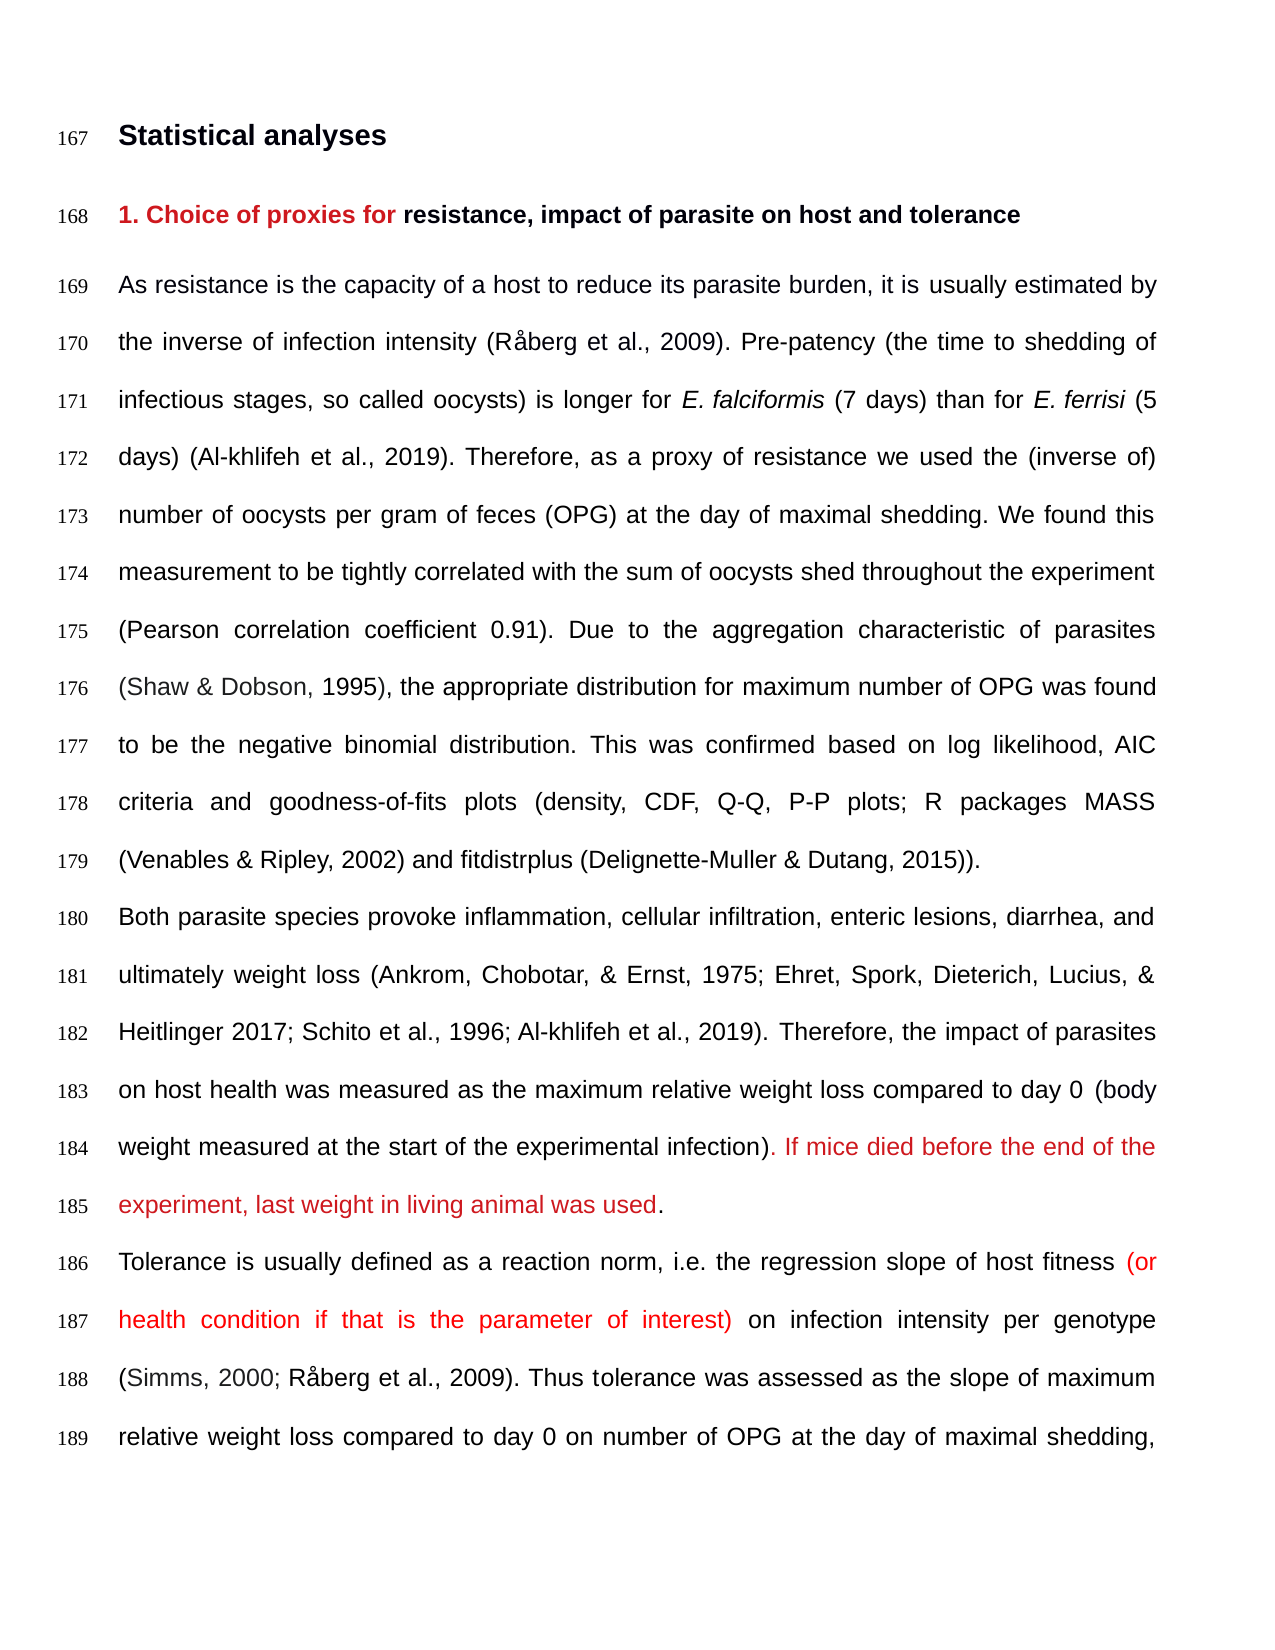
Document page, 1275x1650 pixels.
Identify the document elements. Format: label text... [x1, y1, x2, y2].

subtitle Statistical analyses [118, 118, 1157, 152]
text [118, 1247, 1157, 1451]
text Both parasite species provoke inflammation, cellular infiltration, enteric lesions, diarrhea, and ultimately weight loss (Ankrom, Chobotar, & Ernst, 1975; Ehret, Spork, Dieterich, Lucius, & Heitlinger 2017; Schito et al., 1996; Al-khlifeh et al., 2019). Therefore, the impact of parasites on host health was measured as the maximum relative weight loss compared to day 0 (body weight measured at the start of the experimental infection). If mice died before the end of the experiment, last weight in living animal was used. [118, 902, 1157, 1219]
text As resistance is the capacity of a host to reduce its parasite burden, it is usually estimated by the inverse of infection intensity (Råberg et al., 2009). Pre-patency (the time to shedding of infectious stages, so called oocysts) is longer for E. falciformis (7 days) than for E. ferrisi (5 days) (Al-khlifeh et al., 2019). Therefore, as a proxy of resistance we used the (inverse of) number of oocysts per gram of feces (OPG) at the day of maximal shedding. We found this measurement to be tightly correlated with the sum of oocysts shed throughout the experiment (Pearson correlation coefficient 0.91). Due to the aggregation characteristic of parasites (Shaw & Dobson, 1995), the appropriate distribution for maximum number of OPG was found to be the negative binomial distribution. This was confirmed based on log likelihood, AIC criteria and goodness-of-fits plots (density, CDF, Q-Q, P-P plots; R packages MASS (Venables & Ripley, 2002) and fitdistrplus (Delignette-Muller & Dutang, 2015)). [118, 270, 1157, 874]
subtitle 1. Choice of proxies for resistance, impact of parasite on host and tolerance [118, 200, 1157, 228]
